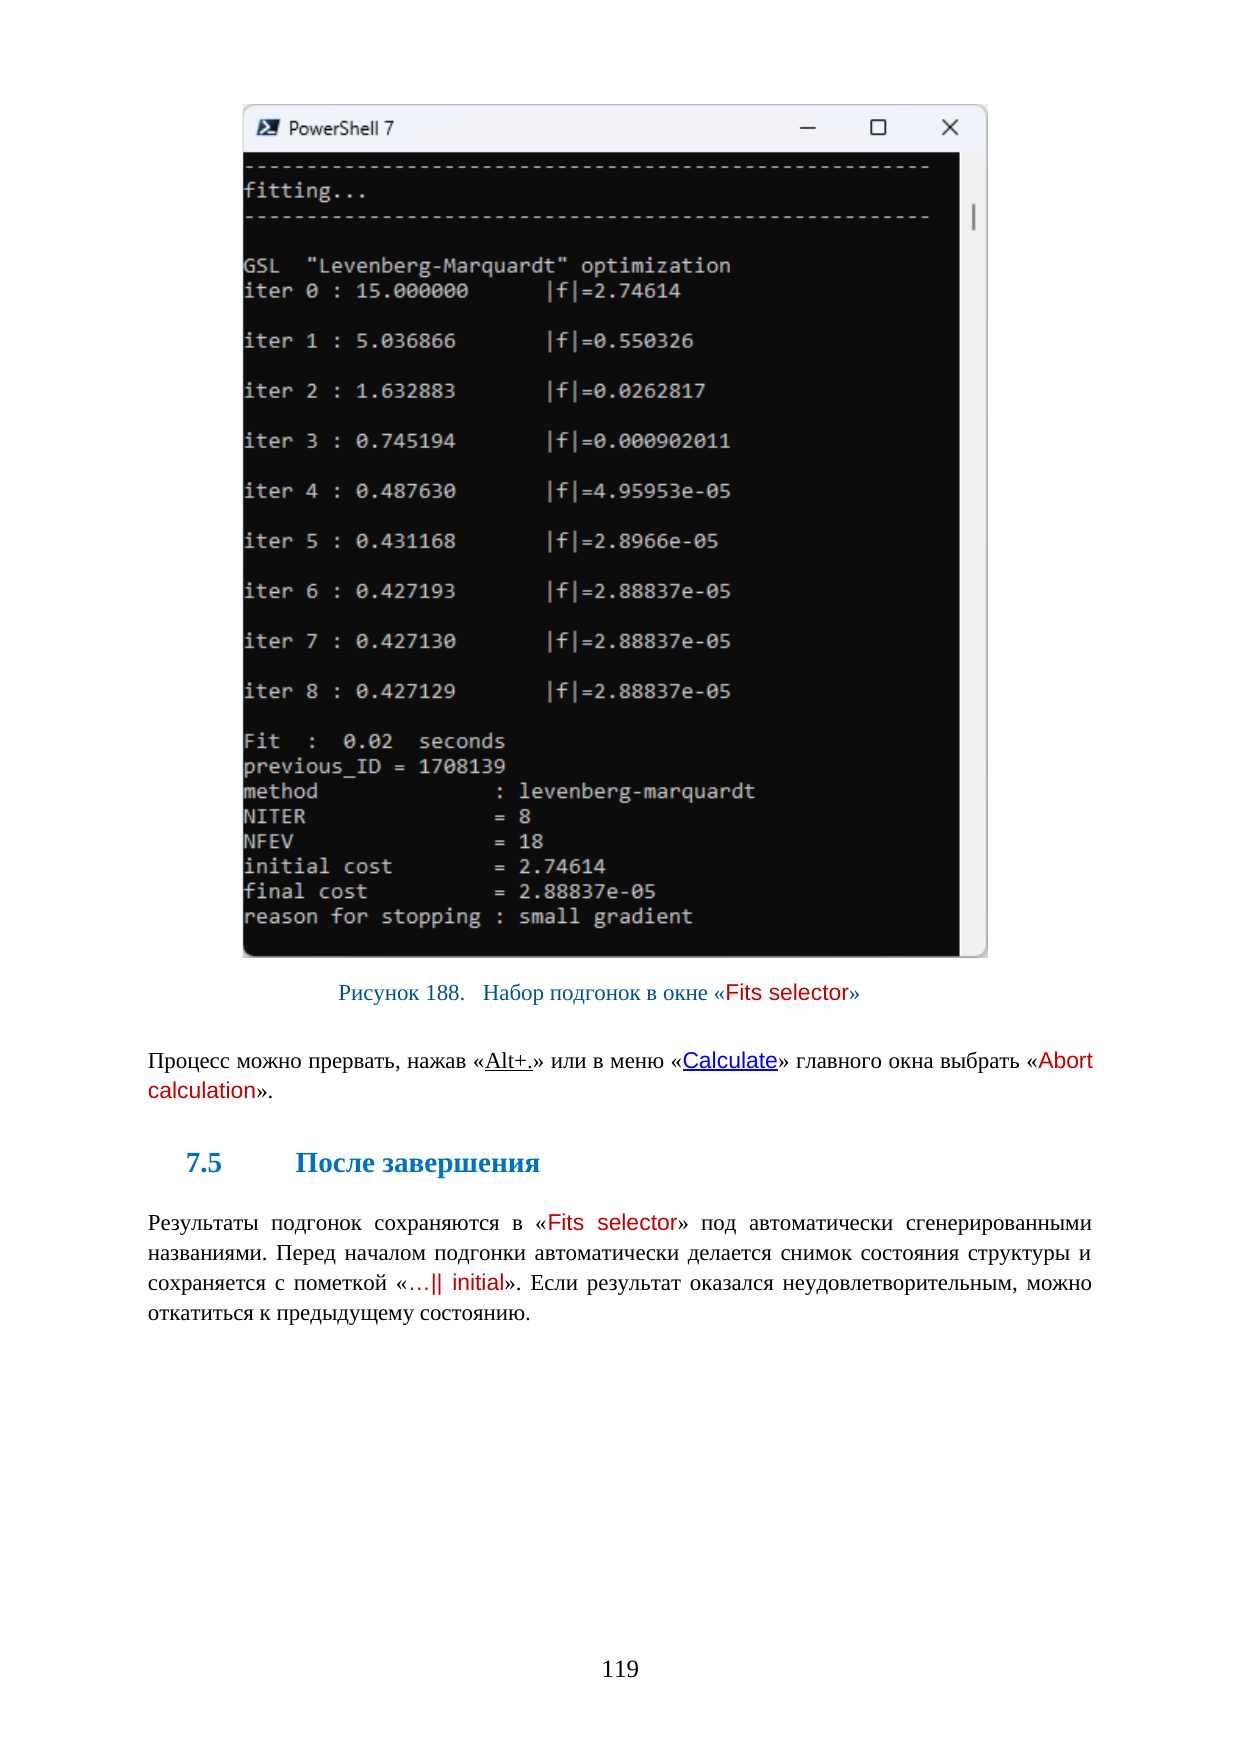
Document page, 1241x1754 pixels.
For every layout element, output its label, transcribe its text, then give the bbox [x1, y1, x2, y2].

text Результаты подгонок сохраняются в «Fits selector» под автоматически сгенерированными названиями. Перед началом подгонки автоматически делается снимок состояния структуры и сохраняется с пометкой «…|| initial». Если результат оказался неудовлетворительным, можно откатиться к предыдущему состоянию. [148, 1208, 1093, 1326]
subtitle После завершения [155, 1145, 1093, 1178]
text Процесс можно прервать, нажав «Alt+.» или в меню «Calculate» главного окна выбрать «Abort calculation». [148, 1047, 1093, 1103]
picture [242, 104, 988, 958]
